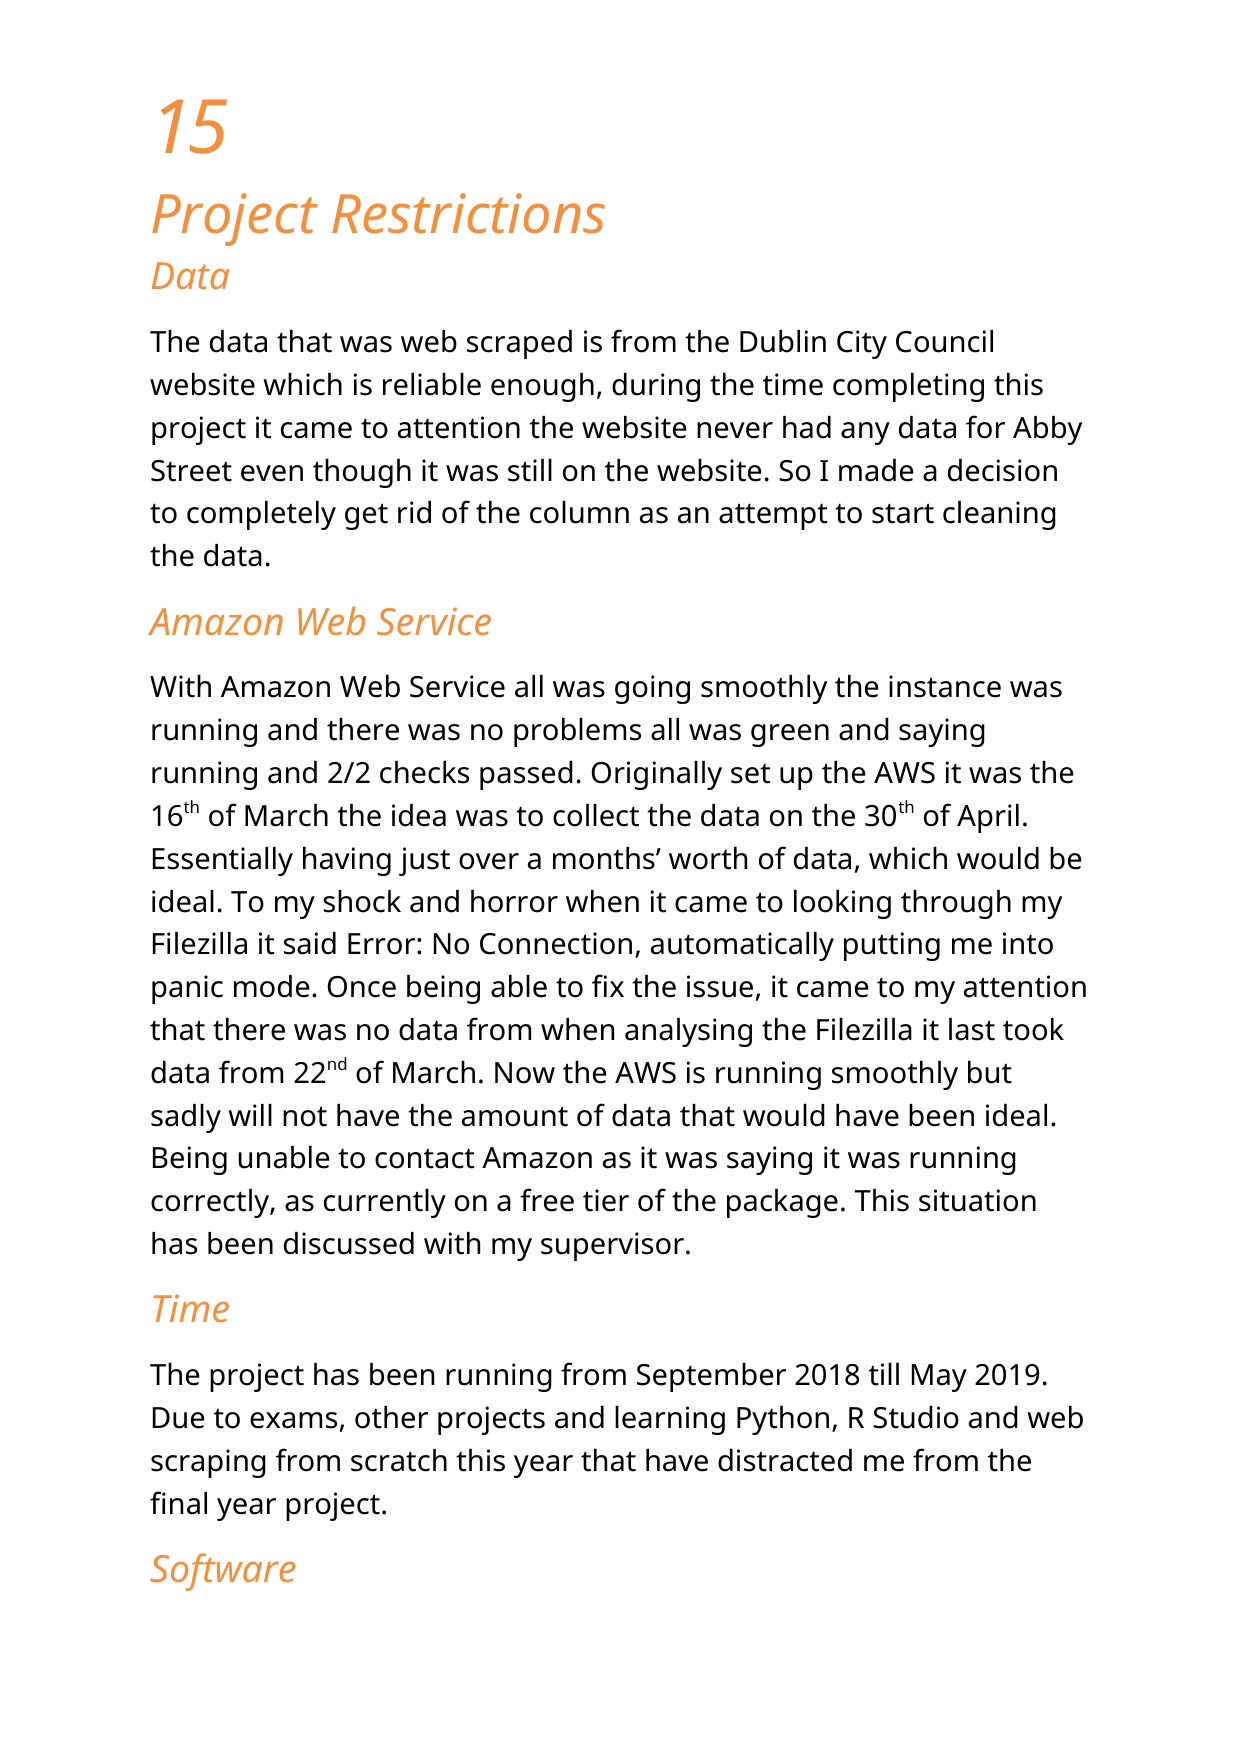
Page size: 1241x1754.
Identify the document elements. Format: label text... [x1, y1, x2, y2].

text Data [150, 250, 1090, 301]
text Time [150, 1283, 1090, 1334]
text The project has been running from September 2018 till May 2019. Due to exams, other projects and learning Python, R Studio and web scraping from scratch this year that have distracted me from the final year project. [150, 1354, 1090, 1523]
text Amazon Web Service [150, 595, 1090, 646]
subtitle Project Restrictions [150, 176, 1090, 250]
text With Amazon Web Service all was going smoothly the instance was running and there was no problems all was green and saying running and 2/2 checks passed. Originally set up the AWS it was the 16th of March the idea was to collect the data on the 30th of April. Essentially having just over a months’ worth of data, which would be ideal. To my shock and horror when it came to looking through my Filezilla it said Error: No Connection, automatically putting me into panic mode. Once being able to fix the issue, it came to my attention that there was no data from when analysing the Filezilla it last took data from 22nd of March. Now the AWS is running smoothly but sadly will not have the amount of data that would have been ideal. Being unable to contact Amazon as it was saying it was running correctly, as currently on a free tier of the package. This situation has been discussed with my supervisor. [150, 667, 1090, 1263]
text The data that was web scraped is from the Dublin City Council website which is reliable enough, during the time completing this project it came to attention the website never had any data for Abby Street even though it was still on the website. So I made a decision to completely get rid of the column as an attempt to start cleaning the data. [150, 321, 1090, 575]
text Software [150, 1542, 1090, 1593]
